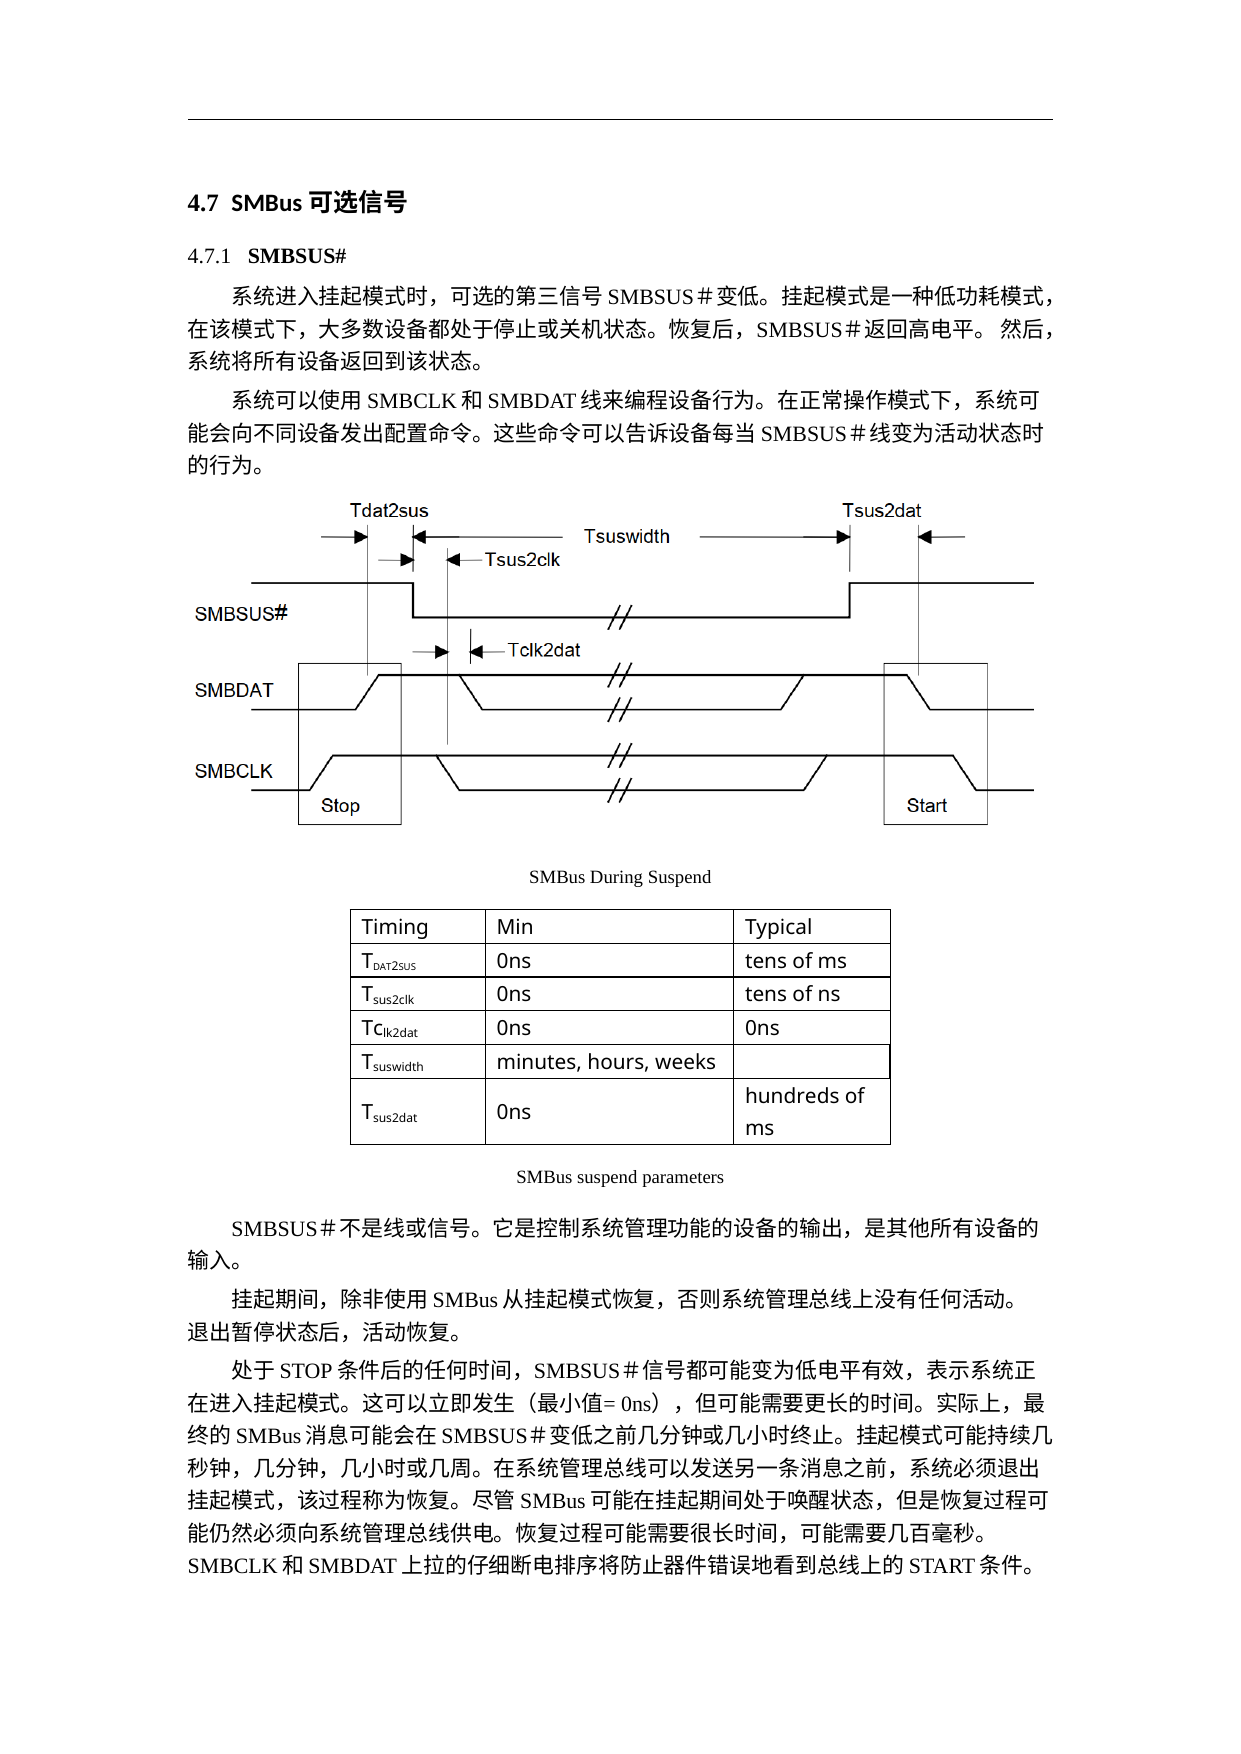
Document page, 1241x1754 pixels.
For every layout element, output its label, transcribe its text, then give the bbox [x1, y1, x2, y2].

text SMBus suspend parameters [187, 1161, 1053, 1193]
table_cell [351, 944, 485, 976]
text 处于STOP条件后的任何时间，SMBSUS＃信号都可能变为低电平有效，表示系统正在进入挂起模式。这可以立即发生（最小值= 0ns），但可能需要更长的时间。实际上，最终的SMBus消息可能会在SMBSUS＃变低之前几分钟或几小时终止。挂起模式可能持续几秒钟，几分钟，几小时或几周。在系统管理总线可以发送另一条消息之前，系统必须退出挂起模式，该过程称为恢复。尽管SMBus可能在挂起期间处于唤醒状态，但是恢复过程可能仍然必须向系统管理总线供电。恢复过程可能需要很长时间，可能需要几百毫秒。 SMBCLK和SMBDAT上拉的仔细断电排序将防止器件错误地看到总线上的START条件。 [187, 1353, 1053, 1581]
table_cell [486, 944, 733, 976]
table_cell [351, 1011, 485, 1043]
subtitle SMBus 可选信号 [187, 168, 1053, 233]
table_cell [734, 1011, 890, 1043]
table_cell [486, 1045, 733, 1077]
text SMBus During Suspend [187, 860, 1053, 893]
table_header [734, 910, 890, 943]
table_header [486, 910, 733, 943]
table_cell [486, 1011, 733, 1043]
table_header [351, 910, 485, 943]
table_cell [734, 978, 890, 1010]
text 系统可以使用SMBCLK和SMBDAT线来编程设备行为。在正常操作模式下，系统可能会向不同设备发出配置命令。这些命令可以告诉设备每当SMBSUS＃线变为活动状态时的行为。 [187, 383, 1053, 480]
text SMBSUS＃不是线或信号。它是控制系统管理功能的设备的输出，是其他所有设备的输入。 [187, 1210, 1053, 1275]
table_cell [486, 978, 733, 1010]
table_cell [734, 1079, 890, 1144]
text 系统进入挂起模式时，可选的第三信号SMBSUS＃变低。挂起模式是一种低功耗模式，在该模式下，大多数设备都处于停止或关机状态。恢复后，SMBSUS＃返回高电平。 然后，系统将所有设备返回到该状态。 [187, 279, 1053, 376]
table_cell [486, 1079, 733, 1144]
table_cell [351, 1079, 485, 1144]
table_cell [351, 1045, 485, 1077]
picture [187, 486, 1053, 839]
subtitle SMBSUS# [187, 240, 1053, 272]
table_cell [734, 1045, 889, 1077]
text 挂起期间，除非使用SMBus从挂起模式恢复，否则系统管理总线上没有任何活动。 退出暂停状态后，活动恢复。 [187, 1282, 1053, 1347]
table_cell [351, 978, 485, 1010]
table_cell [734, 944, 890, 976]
